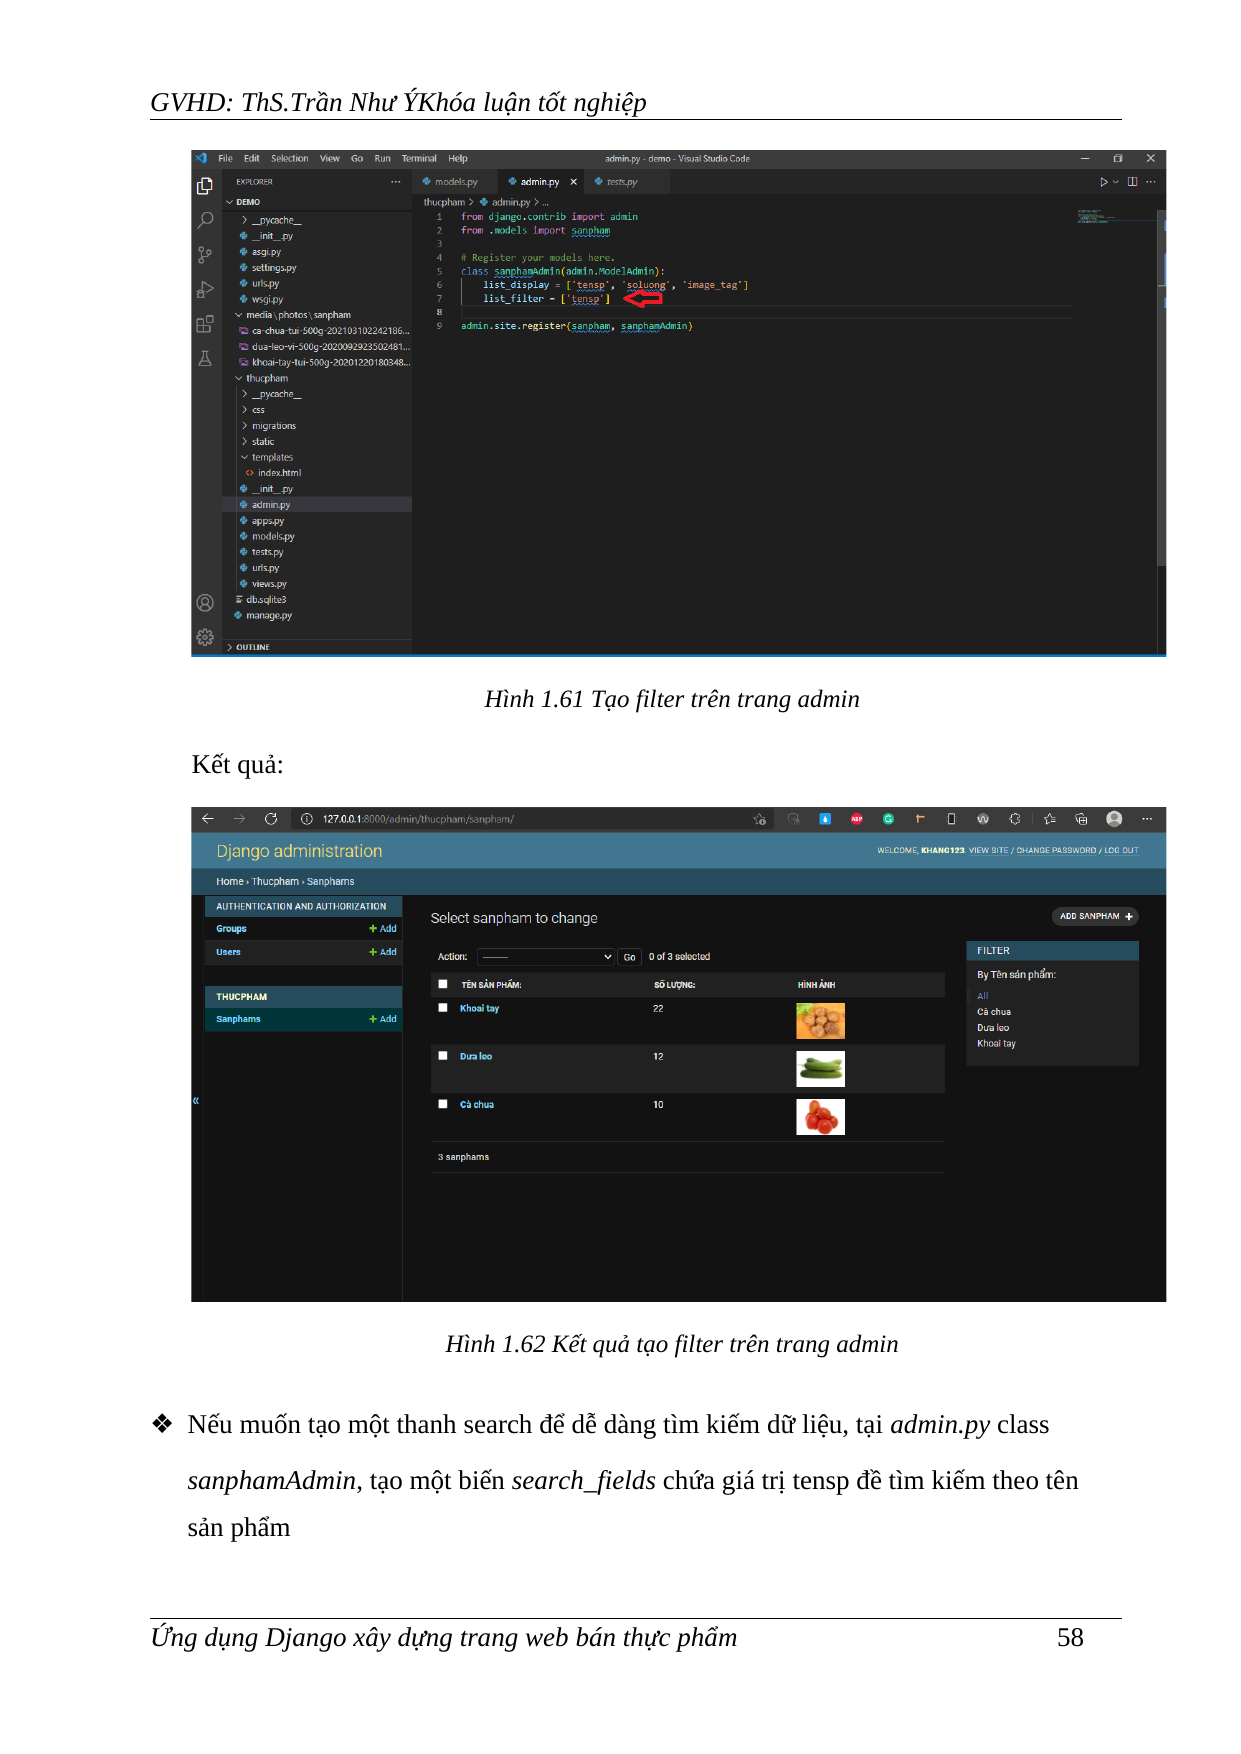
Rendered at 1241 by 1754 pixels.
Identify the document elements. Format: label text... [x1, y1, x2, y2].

list Nếu muốn tạo một thanh search để dễ dàng tìm kiếm dữ liệu, tại admin.py class sanphamAdmin, tạo một biến search_fields chứa giá trị tensp đề tìm kiếm theo tên sản phẩm [150, 1393, 1122, 1542]
picture [191, 150, 1167, 657]
text Hình 1.61 Tạo filter trên trang admin [150, 684, 1122, 713]
text Kết quả: [150, 748, 1122, 779]
picture [191, 807, 1167, 1302]
text Hình 1.62 Kết quả tạo filter trên trang admin [150, 1329, 1122, 1358]
